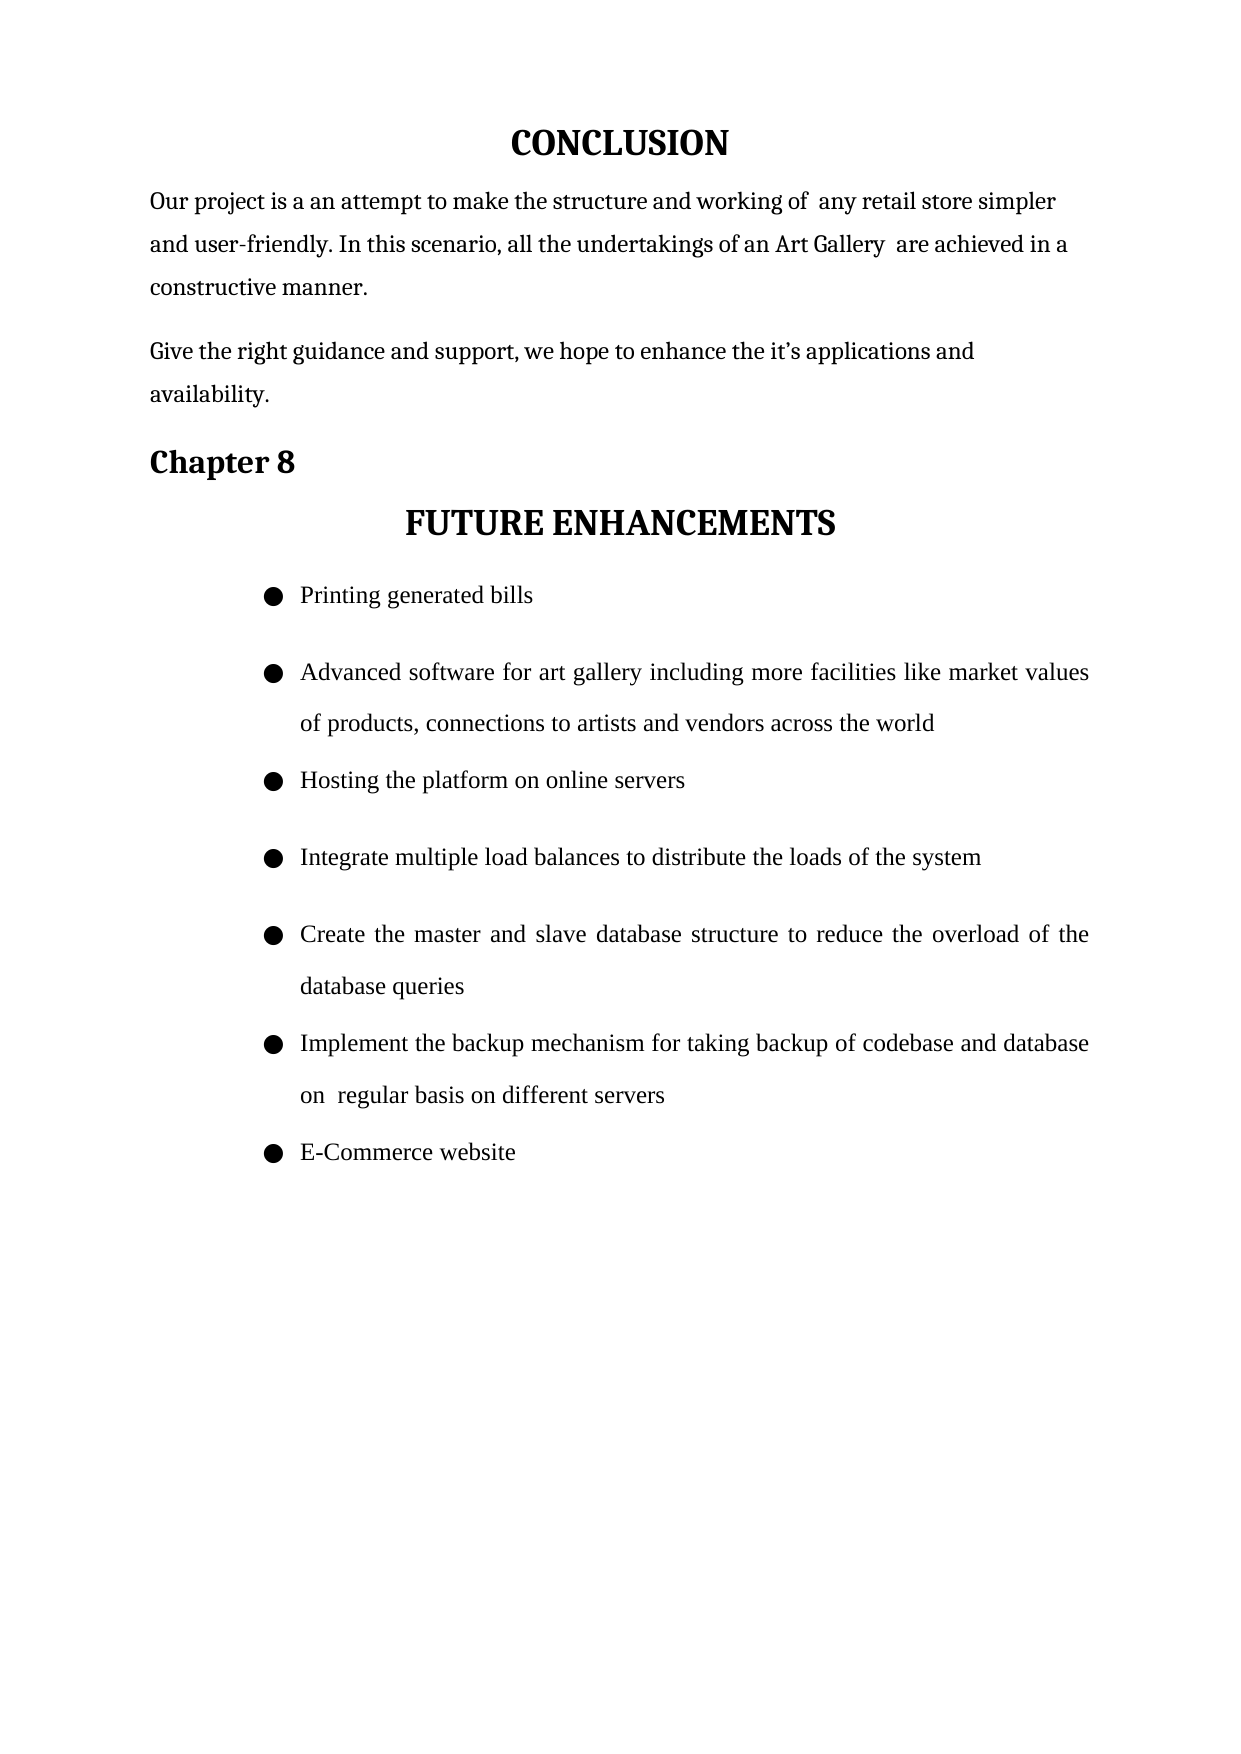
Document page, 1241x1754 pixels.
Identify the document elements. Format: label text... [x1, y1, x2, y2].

list E-Commerce website [262, 1123, 1090, 1174]
list Integrate multiple load balances to distribute the loads of the system [262, 828, 1090, 880]
list Implement the backup mechanism for taking backup of codebase and database on regular basis on different servers [262, 1014, 1090, 1108]
list Advanced software for art gallery including more facilities like market values of products, connections to artists and vendors across the world [262, 643, 1090, 737]
text Give the right guidance and support, we hope to enhance the it’s applications and availability. [150, 337, 1090, 409]
list Printing generated bills [262, 566, 1090, 617]
text Chapter 8 [150, 444, 1090, 482]
text FUTURE ENHANCEMENTS [150, 501, 1090, 544]
list Create the master and slave database structure to reduce the overload of the database queries [262, 905, 1090, 1000]
list Hosting the platform on online servers [262, 752, 1090, 803]
text CONCLUSION [150, 122, 1090, 165]
text Our project is a an attempt to make the structure and working of any retail store simpler and user-friendly. In this scenario, all the undertakings of an Art Gallery are achieved in a constructive manner. [150, 187, 1090, 302]
